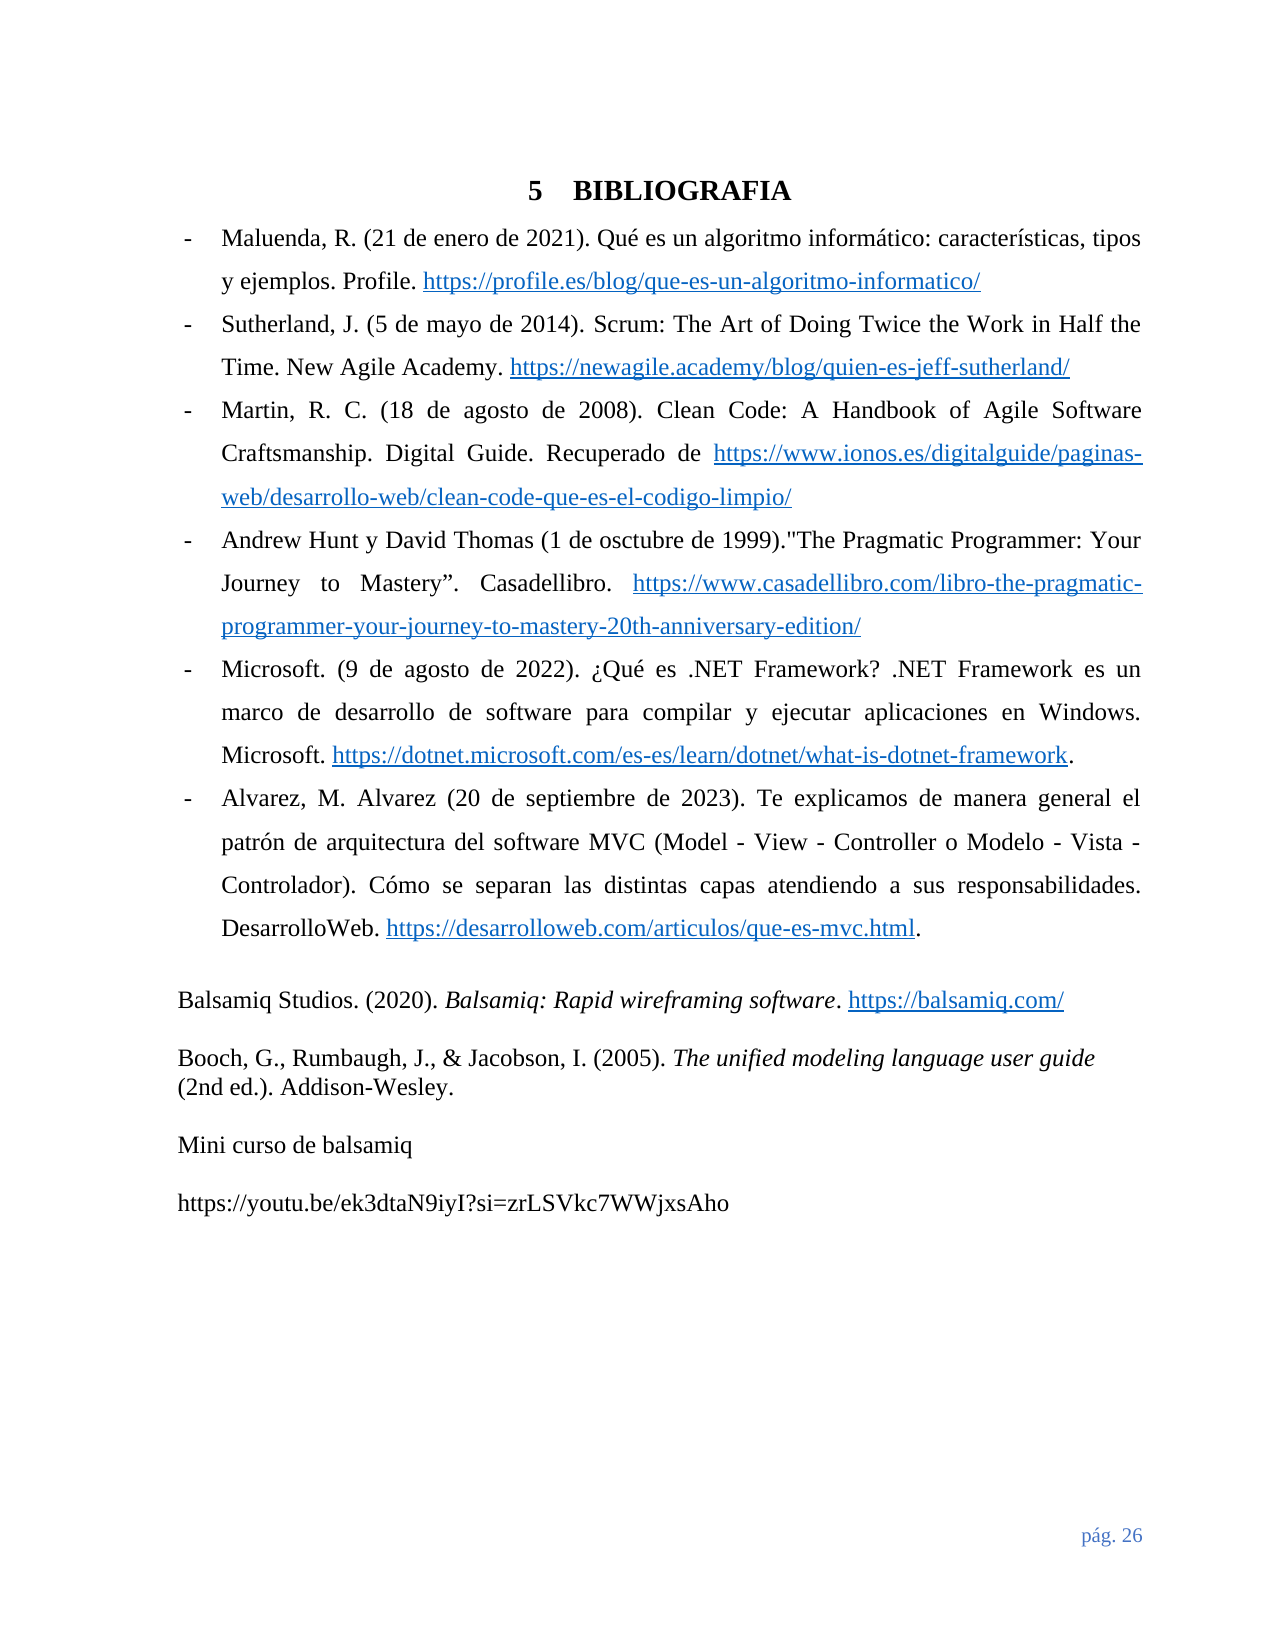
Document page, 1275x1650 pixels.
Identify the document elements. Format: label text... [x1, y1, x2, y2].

list Martin, R. C. (18 de agosto de 2008). Clean Code: A Handbook of Agile Software Craftsmanship. Digital Guide. Recuperado de https://www.ionos.es/digitalguide/paginas-web/desarrollo-web/clean-code-que-es-el-codigo-limpio/ [183, 395, 1142, 510]
list Microsoft. (9 de agosto de 2022). ¿Qué es .NET Framework? .NET Framework es un marco de desarrollo de software para compilar y ejecutar aplicaciones en Windows. Microsoft. https://dotnet.microsoft.com/es-es/learn/dotnet/what-is-dotnet-framework. [183, 654, 1142, 769]
subtitle BIBLIOGRAFIA [177, 173, 1142, 206]
text Mini curso de balsamiq [177, 1130, 1142, 1158]
text Booch, G., Rumbaugh, J., & Jacobson, I. (2005). The unified modeling language user guide (2nd ed.). Addison-Wesley. [177, 1043, 1142, 1101]
list Alvarez, M. Alvarez (20 de septiembre de 2023). Te explicamos de manera general el patrón de arquitectura del software MVC (Model - View - Controller o Modelo - Vista - Controlador). Cómo se separan las distintas capas atendiendo a sus responsabilidades. DesarrolloWeb. https://desarrolloweb.com/articulos/que-es-mvc.html. [183, 783, 1142, 942]
list Andrew Hunt y David Thomas (1 de osctubre de 1999)."The Pragmatic Programmer: Your Journey to Mastery”. Casadellibro. https://www.casadellibro.com/libro-the-pragmatic-programmer-your-journey-to-mastery-20th-anniversary-edition/ [183, 525, 1142, 640]
text https://youtu.be/ek3dtaN9iyI?si=zrLSVkc7WWjxsAho [177, 1188, 1142, 1216]
list Maluenda, R. (21 de enero de 2021). Qué es un algoritmo informático: características, tipos y ejemplos. Profile. https://profile.es/blog/que-es-un-algoritmo-informatico/ [183, 223, 1142, 295]
list Sutherland, J. (5 de mayo de 2014). Scrum: The Art of Doing Twice the Work in Half the Time. New Agile Academy. https://newagile.academy/blog/quien-es-jeff-sutherland/ [183, 309, 1142, 381]
text Balsamiq Studios. (2020). Balsamiq: Rapid wireframing software. https://balsamiq.com/ [177, 985, 1142, 1014]
